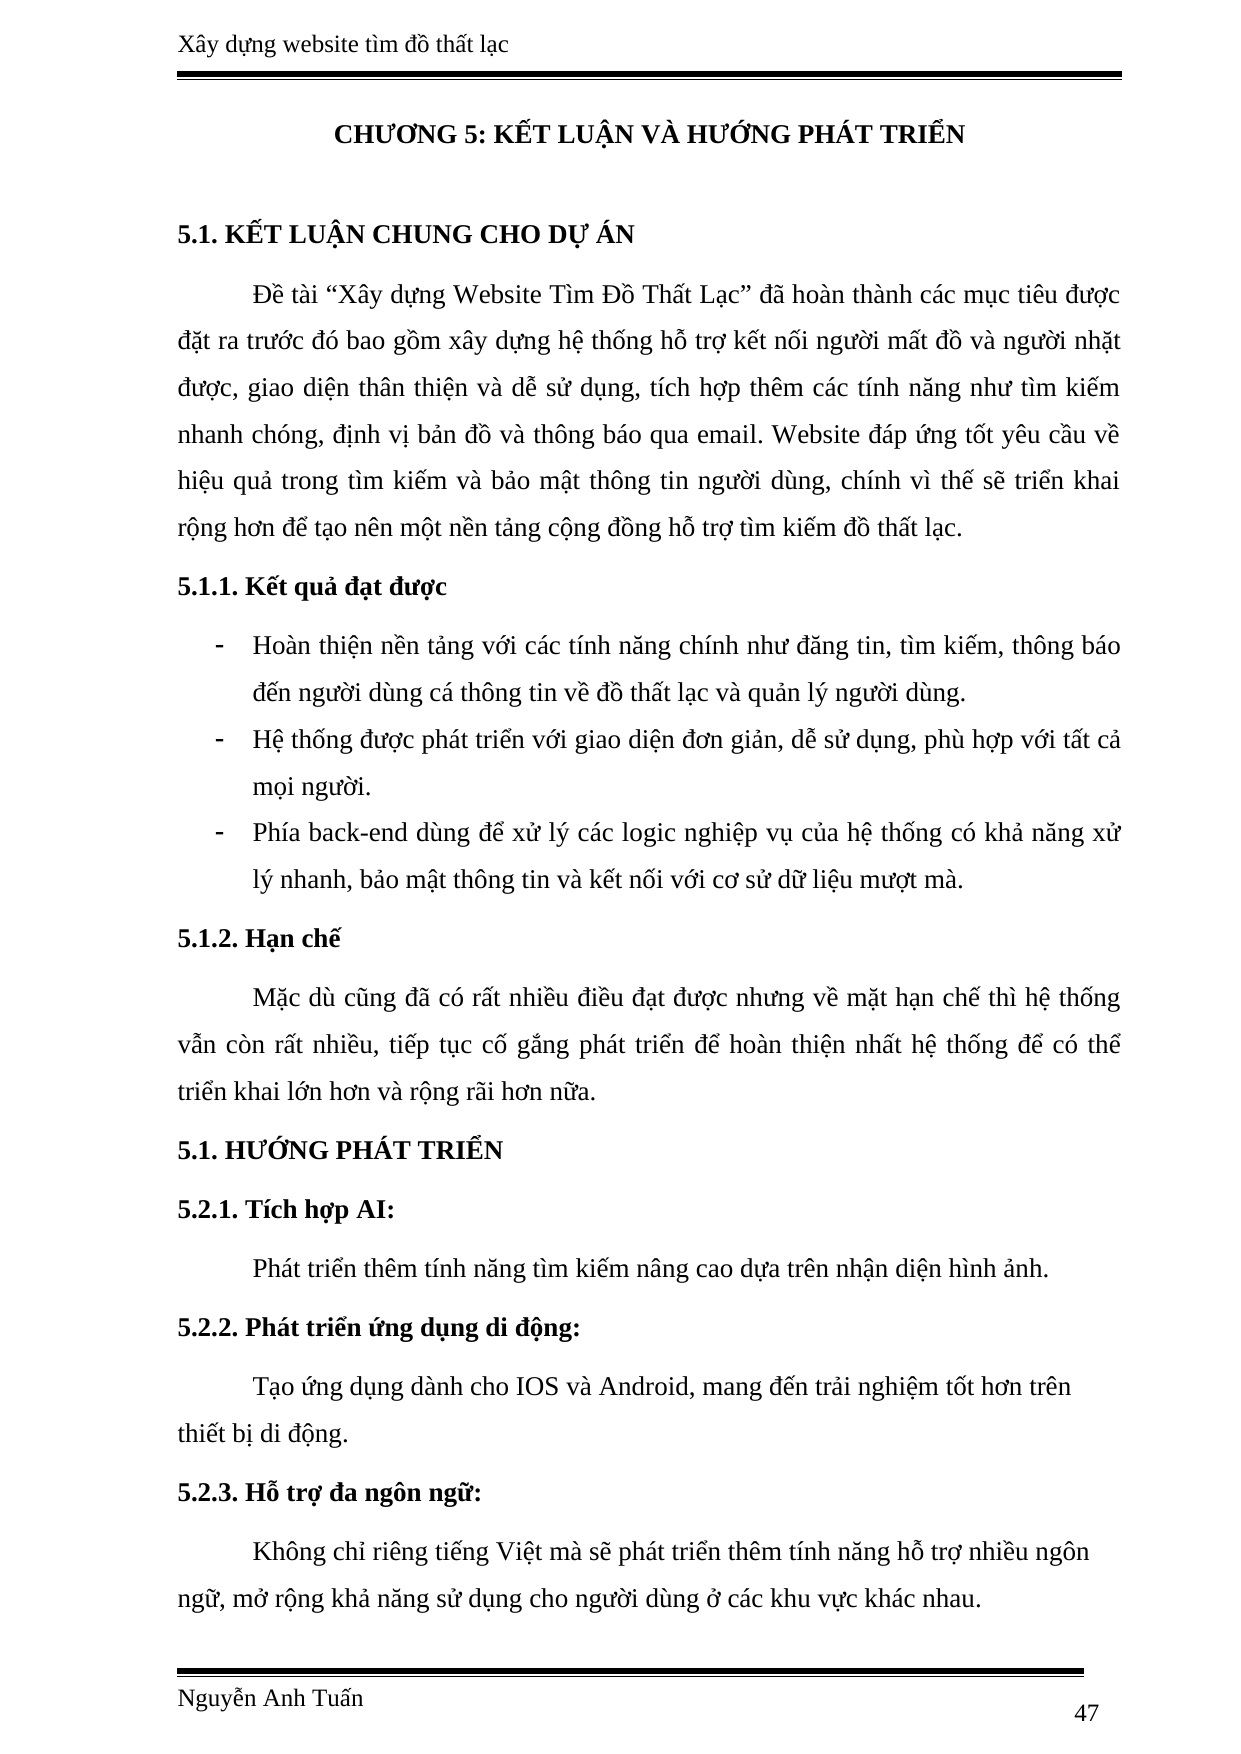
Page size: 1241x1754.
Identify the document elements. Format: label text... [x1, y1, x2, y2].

list Hoàn thiện nền tảng với các tính năng chính như đăng tin, tìm kiếm, thông báo đến người dùng cá thông tin về đồ thất lạc và quản lý người dùng. [215, 629, 1122, 707]
subtitle 5.2.2. Phát triển ứng dụng di động: [177, 1311, 1122, 1342]
list Phía back-end dùng để xử lý các logic nghiệp vụ của hệ thống có khả năng xử lý nhanh, bảo mật thông tin và kết nối với cơ sử dữ liệu mượt mà. [215, 816, 1122, 894]
subtitle 5.1.2. Hạn chế [177, 922, 1122, 953]
text Không chỉ riêng tiếng Việt mà sẽ phát triển thêm tính năng hỗ trợ nhiều ngôn ngữ, mở rộng khả năng sử dụng cho người dùng ở các khu vực khác nhau. [177, 1536, 1122, 1613]
subtitle CHƯƠNG 5: KẾT LUẬN VÀ HƯỚNG PHÁT TRIỂN [177, 118, 1122, 149]
subtitle 5.2.3. Hỗ trợ đa ngôn ngữ: [177, 1476, 1122, 1507]
subtitle 5.1.1. Kết quả đạt được [177, 570, 1122, 601]
subtitle 5.1. HƯỚNG PHÁT TRIỂN [177, 1134, 1122, 1165]
list Hệ thống được phát triển với giao diện đơn giản, dễ sử dụng, phù hợp với tất cả mọi người. [215, 723, 1122, 801]
text Tạo ứng dụng dành cho IOS và Android, mang đến trải nghiệm tốt hơn trên thiết bị di động. [177, 1371, 1122, 1448]
subtitle 5.1. KẾT LUẬN CHUNG CHO DỰ ÁN [177, 218, 1122, 250]
text Đề tài “Xây dựng Website Tìm Đồ Thất Lạc” đã hoàn thành các mục tiêu được đặt ra trước đó bao gồm xây dựng hệ thống hỗ trợ kết nối người mất đồ và người nhặt được, giao diện thân thiện và dễ sử dụng, tích hợp thêm các tính năng như tìm kiếm nhanh chóng, định vị bản đồ và thông báo qua email. Website đáp ứng tốt yêu cầu về hiệu quả trong tìm kiếm và bảo mật thông tin người dùng, chính vì thế sẽ triển khai rộng hơn để tạo nên một nền tảng cộng đồng hỗ trợ tìm kiếm đồ thất lạc. [177, 278, 1122, 542]
subtitle 5.2.1. Tích hợp AI: [177, 1193, 1122, 1224]
text Mặc dù cũng đã có rất nhiều điều đạt được nhưng về mặt hạn chế thì hệ thống vẫn còn rất nhiều, tiếp tục cố gắng phát triển để hoàn thiện nhất hệ thống để có thể triển khai lớn hơn và rộng rãi hơn nữa. [177, 981, 1122, 1106]
text Phát triển thêm tính năng tìm kiếm nâng cao dựa trên nhận diện hình ảnh. [177, 1252, 1122, 1283]
